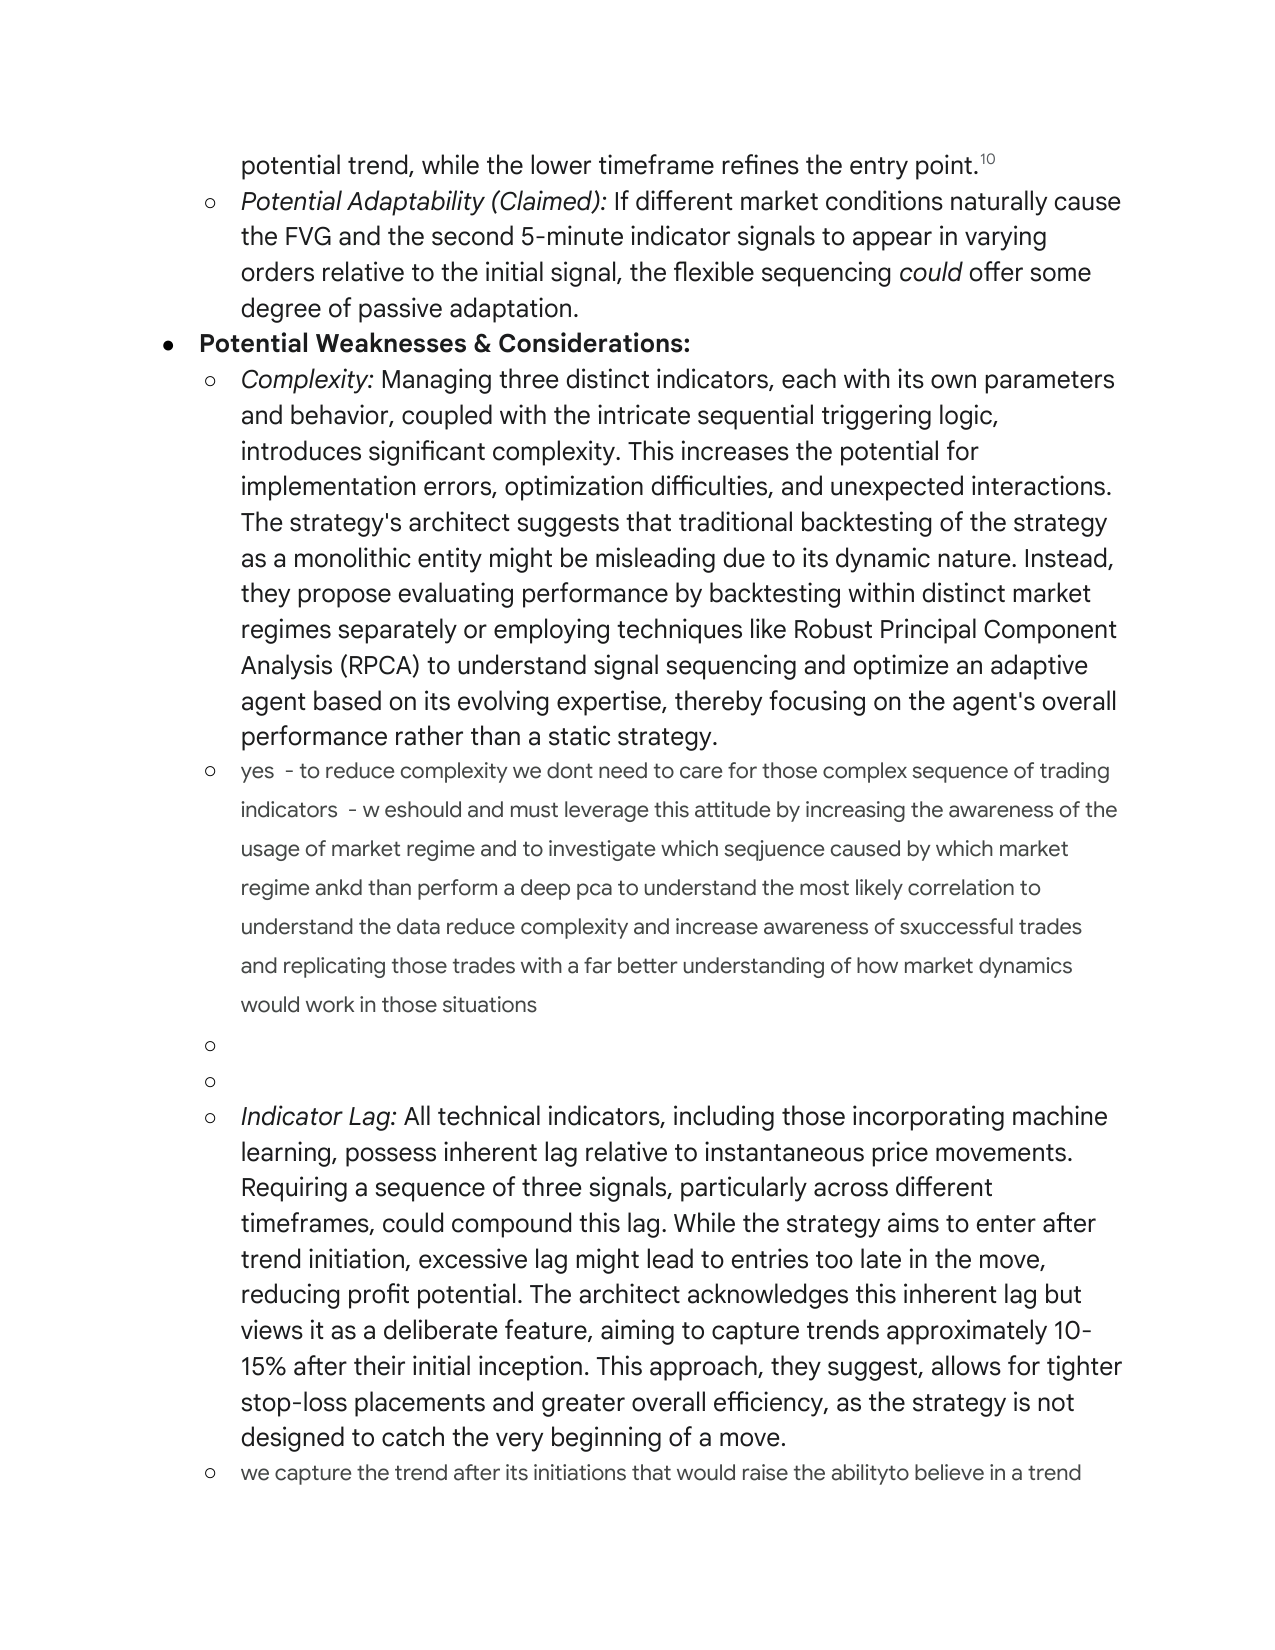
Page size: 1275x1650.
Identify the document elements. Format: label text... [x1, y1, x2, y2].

list Potential Weaknesses & Considerations: [161, 329, 1125, 360]
list Complexity: Managing three distinct indicators, each with its own parameters and behavior, coupled with the intricate sequential triggering logic, introduces significant complexity. This increases the potential for implementation errors, optimization difficulties, and unexpected interactions. The strategy's architect suggests that traditional backtesting of the strategy as a monolithic entity might be misleading due to its dynamic nature. Instead, they propose evaluating performance by backtesting within distinct market regimes separately or employing techniques like Robust Principal Component Analysis (RPCA) to understand signal sequencing and optimize an adaptive agent based on its evolving expertise, thereby focusing on the agent's overall performance rather than a static strategy. [203, 364, 1125, 753]
list Indicator Lag: All technical indicators, including those incorporating machine learning, possess inherent lag relative to instantaneous price movements. Requiring a sequence of three signals, particularly across different timeframes, could compound this lag. While the strategy aims to enter after trend initiation, excessive lag might lead to entries too late in the move, reducing profit potential. The architect acknowledges this inherent lag but views it as a deliberate feature, aiming to capture trends approximately 10-15% after their initial inception. This approach, they suggest, allows for tighter stop-loss placements and greater overall efficiency, as the strategy is not designed to catch the very beginning of a move. [203, 1101, 1125, 1454]
list yes - to reduce complexity we dont need to care for those complex sequence of trading indicators - w eshould and must leverage this attitude by increasing the awareness of the usage of market regime and to investigate which seqjuence caused by which market regime ankd than perform a deep pca to understand the most likely correlation to understand the data reduce complexity and increase awareness of sxuccessful trades and replicating those trades with a far better understanding of how market dynamics would work in those situations [203, 757, 1125, 1018]
list Potential Adaptability (Claimed): If different market conditions naturally cause the FVG and the second 5-minute indicator signals to appear in varying orders relative to the initial signal, the flexible sequencing could offer some degree of passive adaptation. [203, 186, 1125, 324]
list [203, 1458, 1125, 1486]
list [203, 150, 1125, 181]
